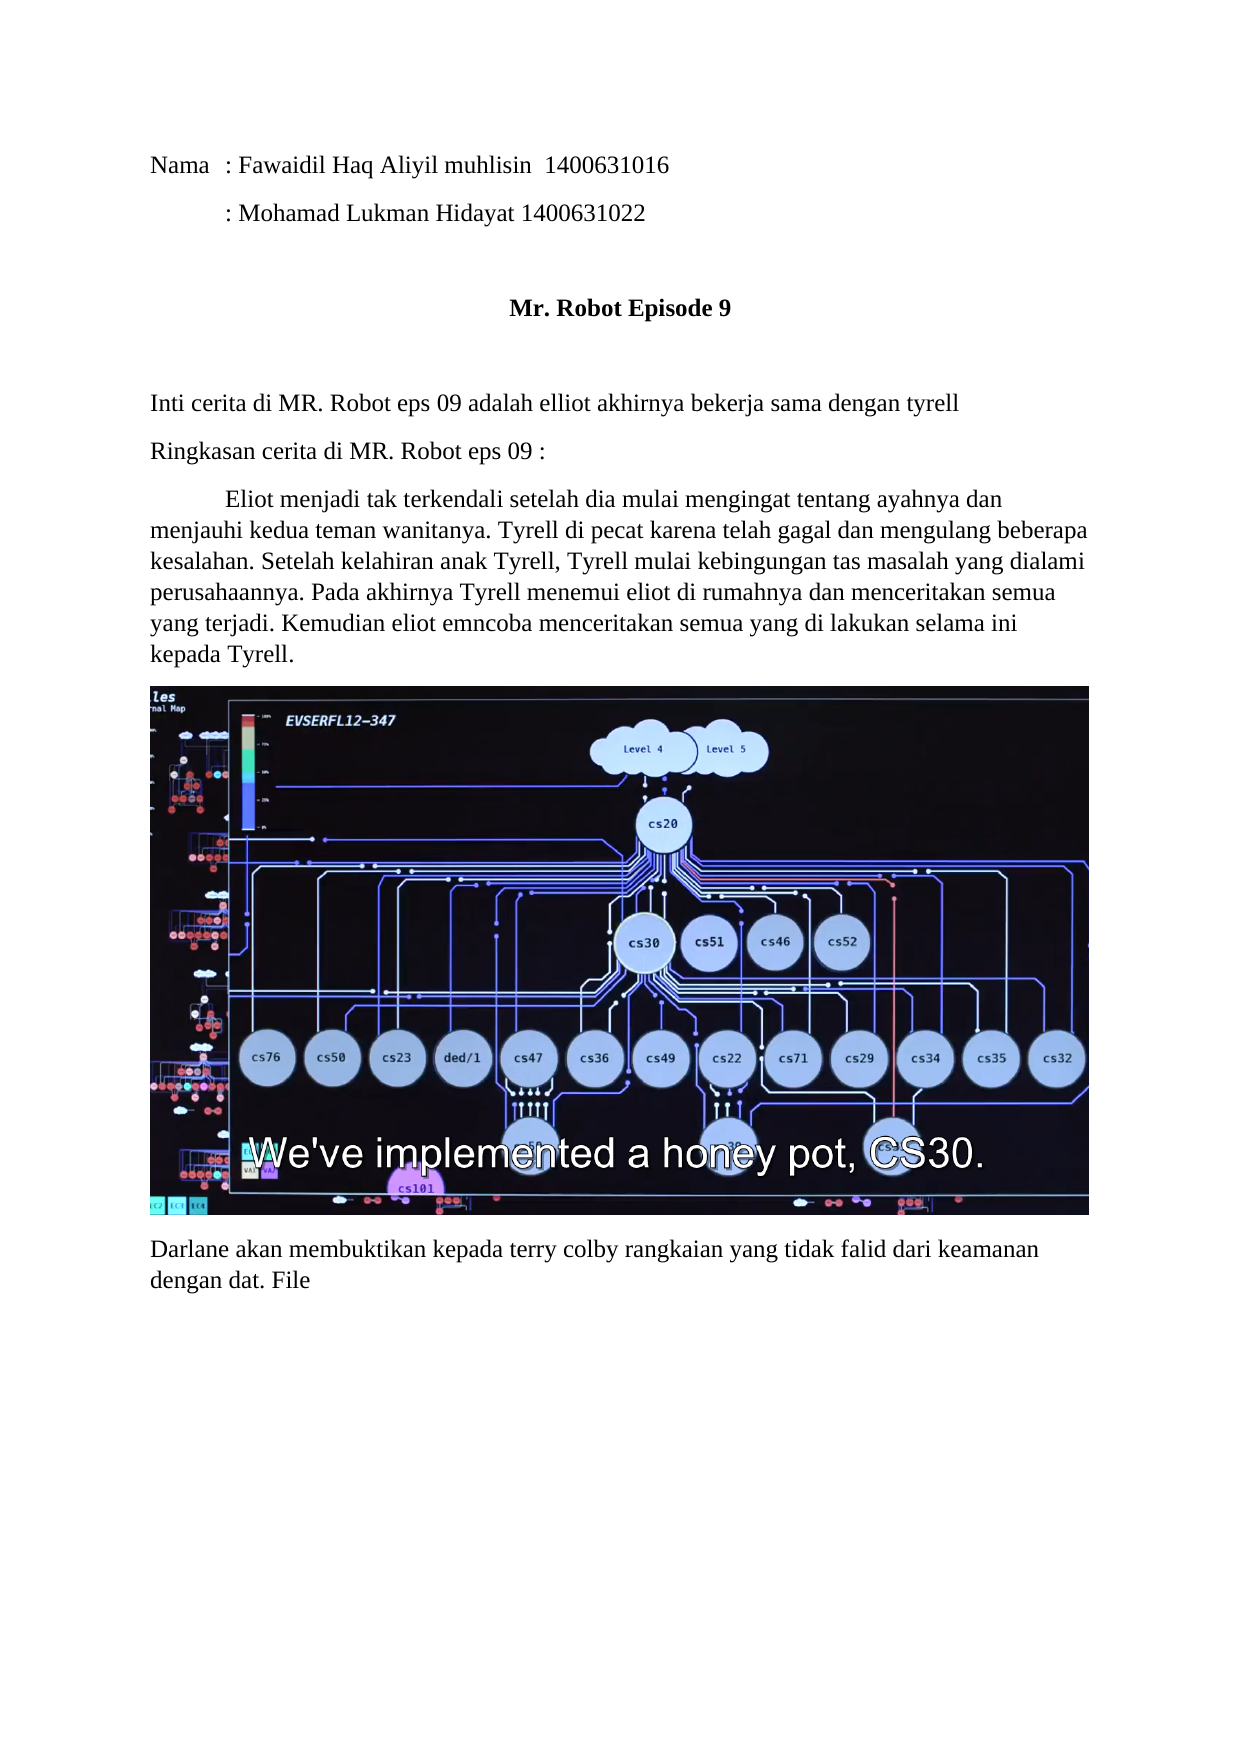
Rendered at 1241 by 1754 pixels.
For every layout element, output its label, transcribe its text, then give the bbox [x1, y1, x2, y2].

text Ringkasan cerita di MR. Robot eps 09 : [150, 436, 1090, 465]
text Darlane akan membuktikan kepada terry colby rangkaian yang tidak falid dari keamanan dengan dat. File [150, 1234, 1090, 1294]
picture [150, 686, 1089, 1215]
text Mr. Robot Episode 9 [150, 293, 1090, 322]
text Inti cerita di MR. Robot eps 09 adalah elliot akhirnya bekerja sama dengan tyrell [150, 388, 1090, 417]
text Eliot menjadi tak terkendali setelah dia mulai mengingat tentang ayahnya dan menjauhi kedua teman wanitanya. Tyrell di pecat karena telah gagal dan mengulang beberapa kesalahan. Setelah kelahiran anak Tyrell, Tyrell mulai kebingungan tas masalah yang dialami perusahaannya. Pada akhirnya Tyrell menemui eliot di rumahnya dan menceritakan semua yang terjadi. Kemudian eliot emncoba menceritakan semua yang di lakukan selama ini kepada Tyrell. [150, 484, 1090, 668]
text : Mohamad Lukman Hidayat 1400631022 [150, 198, 1090, 226]
text Nama : Fawaidil Haq Aliyil muhlisin 1400631016 [150, 150, 1090, 179]
